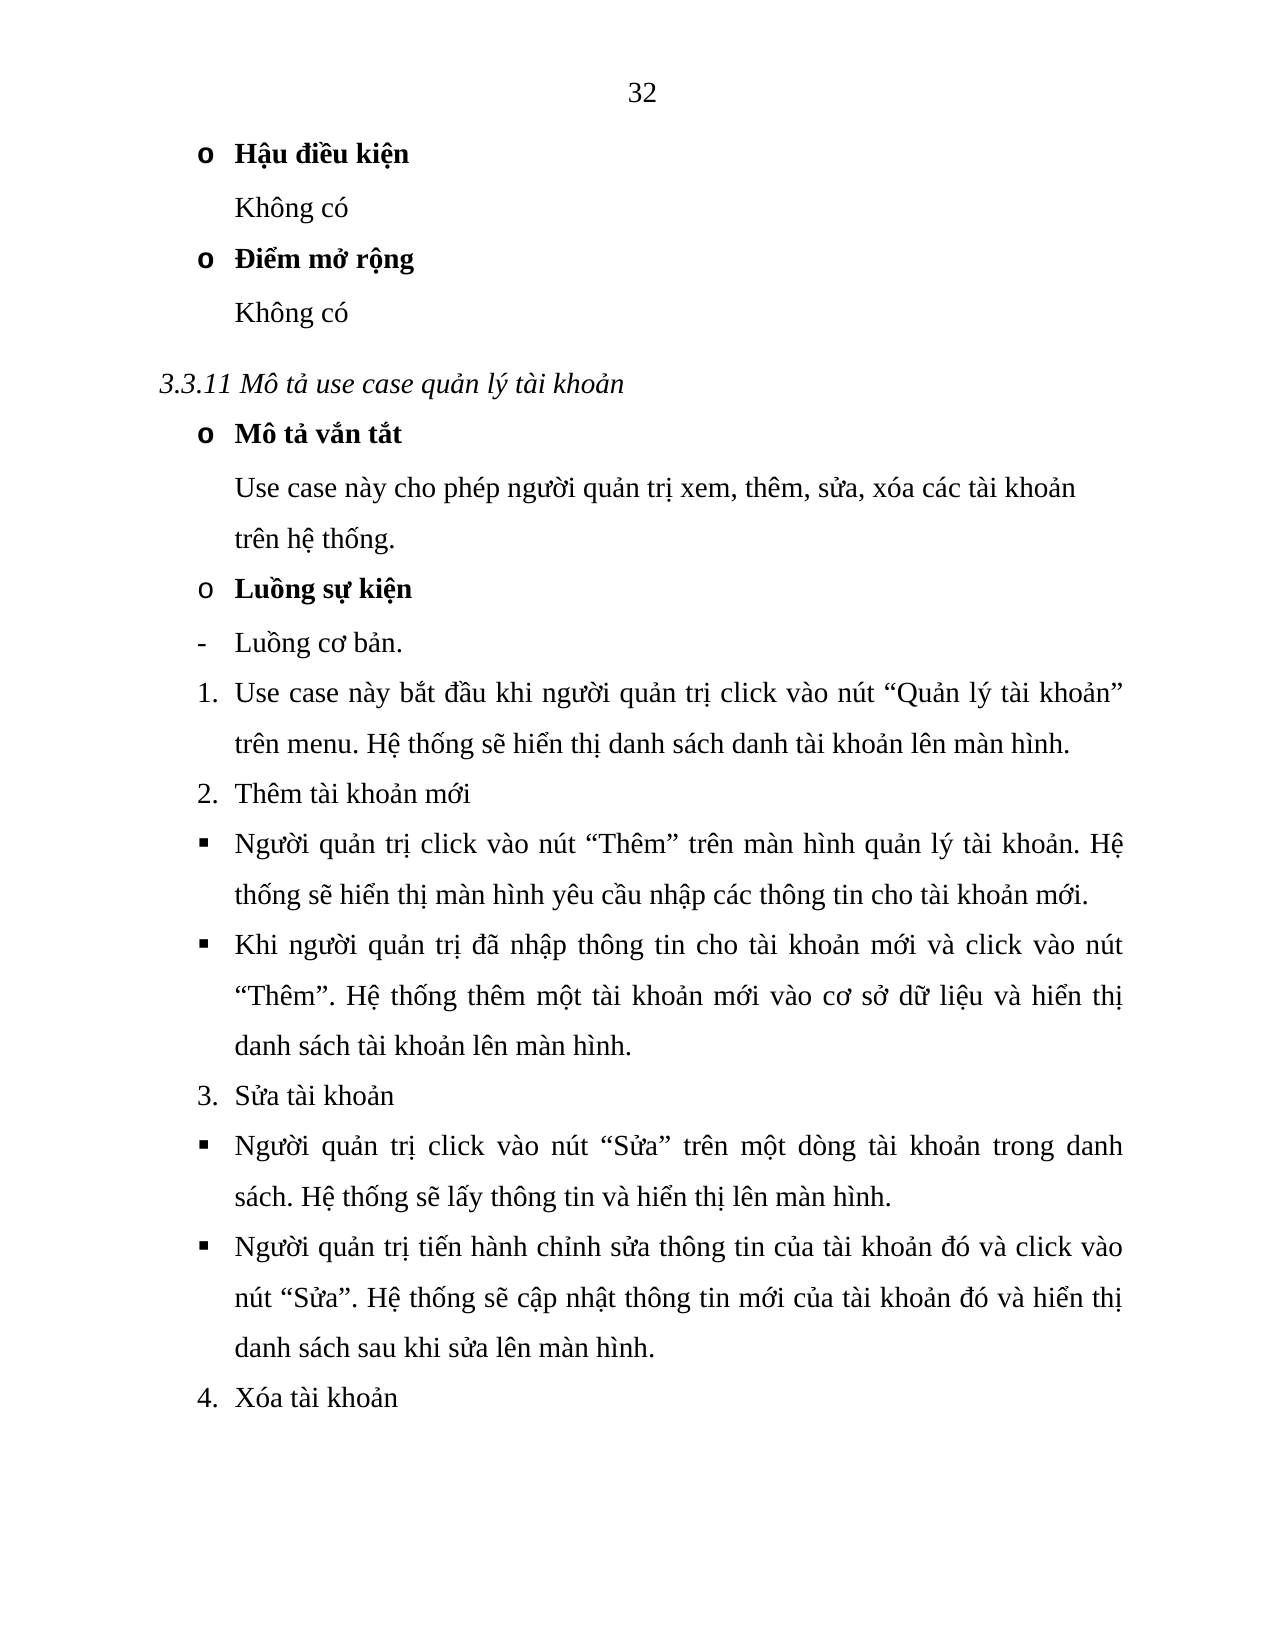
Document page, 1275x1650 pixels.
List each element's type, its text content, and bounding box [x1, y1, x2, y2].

list Xóa tài khoản [197, 1380, 1125, 1414]
list Thêm tài khoản mới [197, 776, 1125, 810]
list Người quản trị click vào nút “Sửa” trên một dòng tài khoản trong danh sách. Hệ thống sẽ lấy thông tin và hiển thị lên màn hình. [197, 1128, 1125, 1212]
text Không có [234, 191, 1125, 224]
list Luồng cơ bản. [197, 625, 1125, 659]
list Hậu điều kiện [197, 137, 1125, 173]
list Use case này bắt đầu khi người quản trị click vào nút “Quản lý tài khoản” trên menu. Hệ thống sẽ hiển thị danh sách danh tài khoản lên màn hình. [197, 676, 1125, 759]
list Người quản trị click vào nút “Thêm” trên màn hình quản lý tài khoản. Hệ thống sẽ hiển thị màn hình yêu cầu nhập các thông tin cho tài khoản mới. [197, 826, 1125, 910]
text Use case này cho phép người quản trị xem, thêm, sửa, xóa các tài khoản trên hệ thống. [234, 471, 1125, 554]
list Điểm mở rộng [197, 241, 1125, 277]
list Khi người quản trị đã nhập thông tin cho tài khoản mới và click vào nút “Thêm”. Hệ thống thêm một tài khoản mới vào cơ sở dữ liệu và hiển thị danh sách tài khoản lên màn hình. [197, 927, 1125, 1061]
list Người quản trị tiến hành chỉnh sửa thông tin của tài khoản đó và click vào nút “Sửa”. Hệ thống sẽ cập nhật thông tin mới của tài khoản đó và hiển thị danh sách sau khi sửa lên màn hình. [197, 1229, 1125, 1363]
list Mô tả vắn tắt [197, 416, 1125, 452]
text Không có [234, 295, 1125, 328]
list Sửa tài khoản [197, 1078, 1125, 1112]
list Luồng sự kiện [197, 571, 1125, 607]
subtitle 3.3.11 Mô tả use case quản lý tài khoản [159, 366, 1125, 400]
